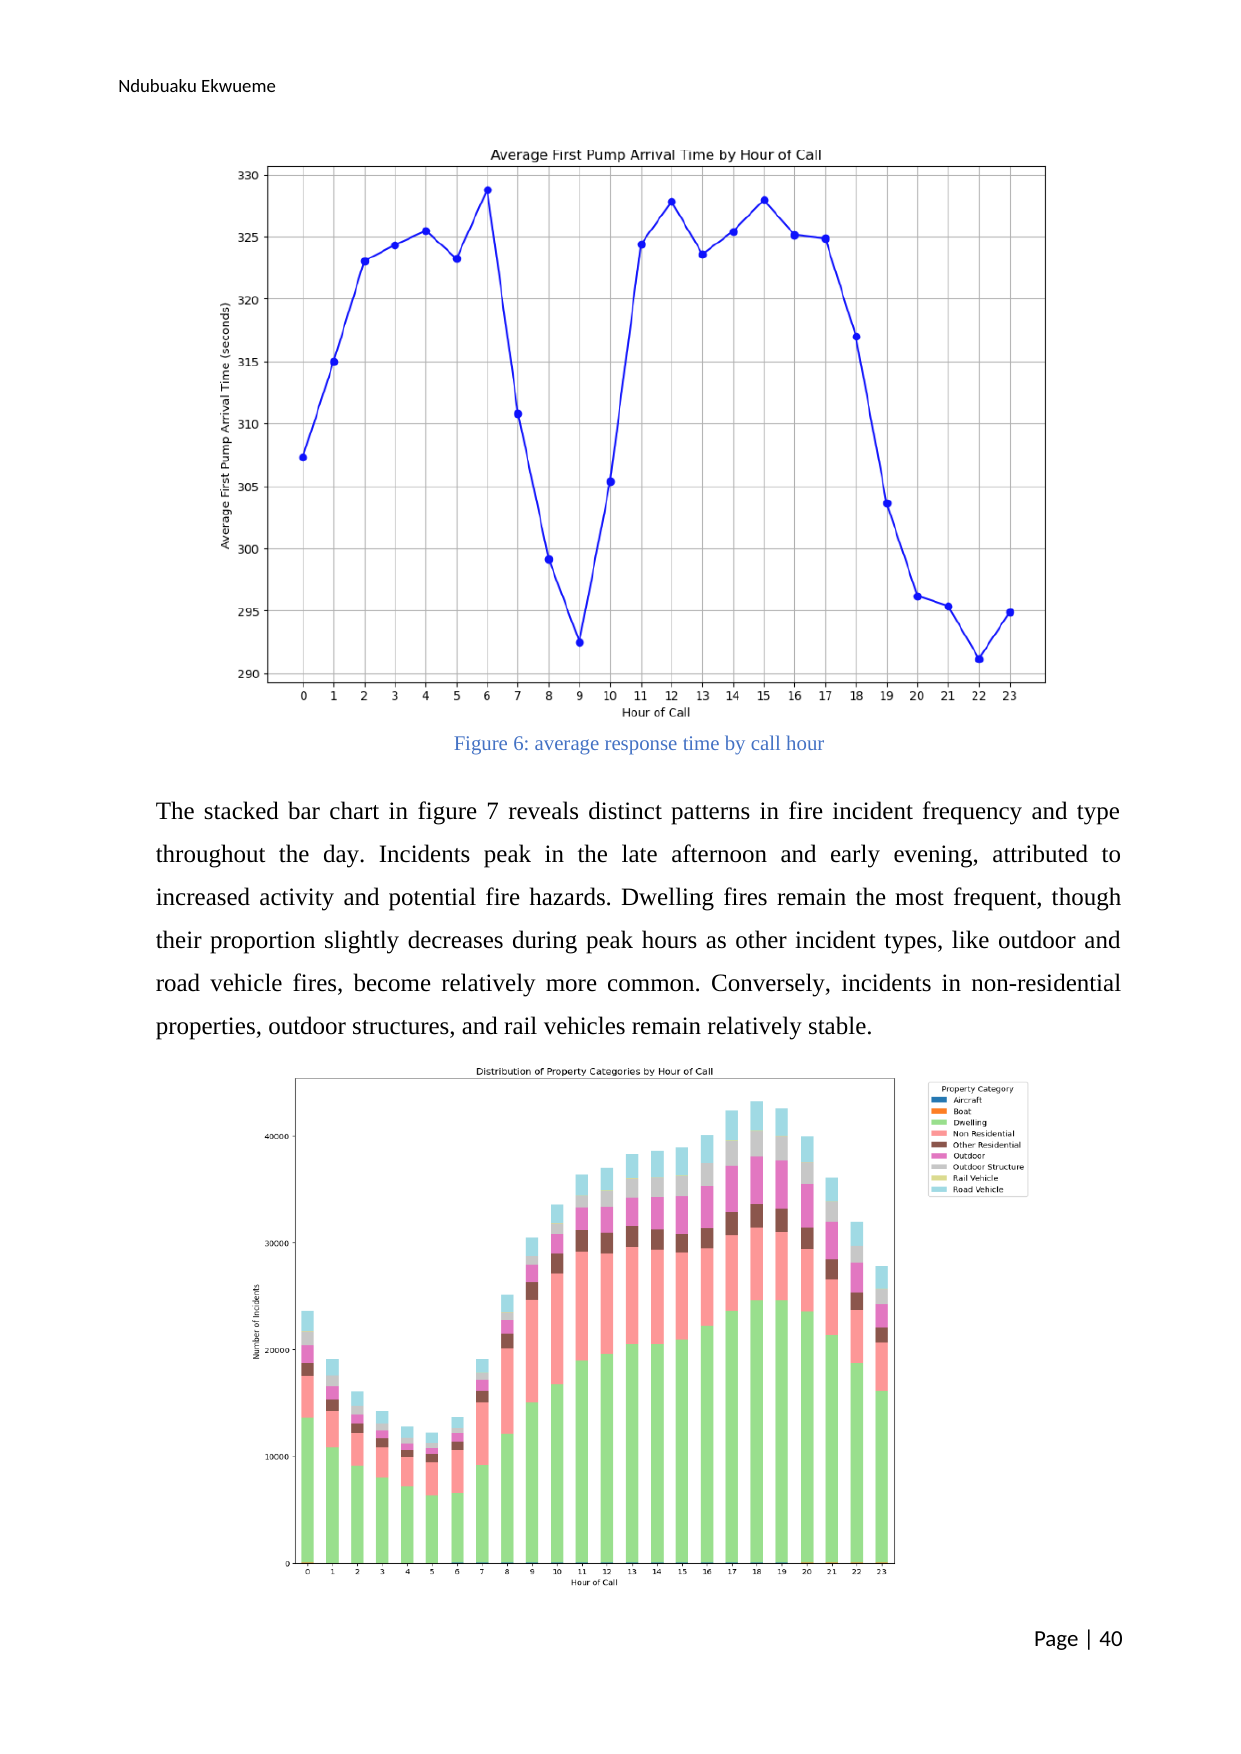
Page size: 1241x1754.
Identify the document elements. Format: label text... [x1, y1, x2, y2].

picture [244, 1054, 1034, 1592]
picture [212, 150, 1066, 717]
text The stacked bar chart in figure 7 reveals distinct patterns in fire incident frequency and type throughout the day. Incidents peak in the late afternoon and early evening, attributed to increased activity and potential fire hazards. Dwelling fires remain the most frequent, though their proportion slightly decreases during peak hours as other incident types, like outdoor and road vehicle fires, become relatively more common. Conversely, incidents in non-residential properties, outdoor structures, and rail vehicles remain relatively stable. [156, 796, 1122, 1040]
text Figure 6: average response time by call hour [156, 731, 1122, 755]
